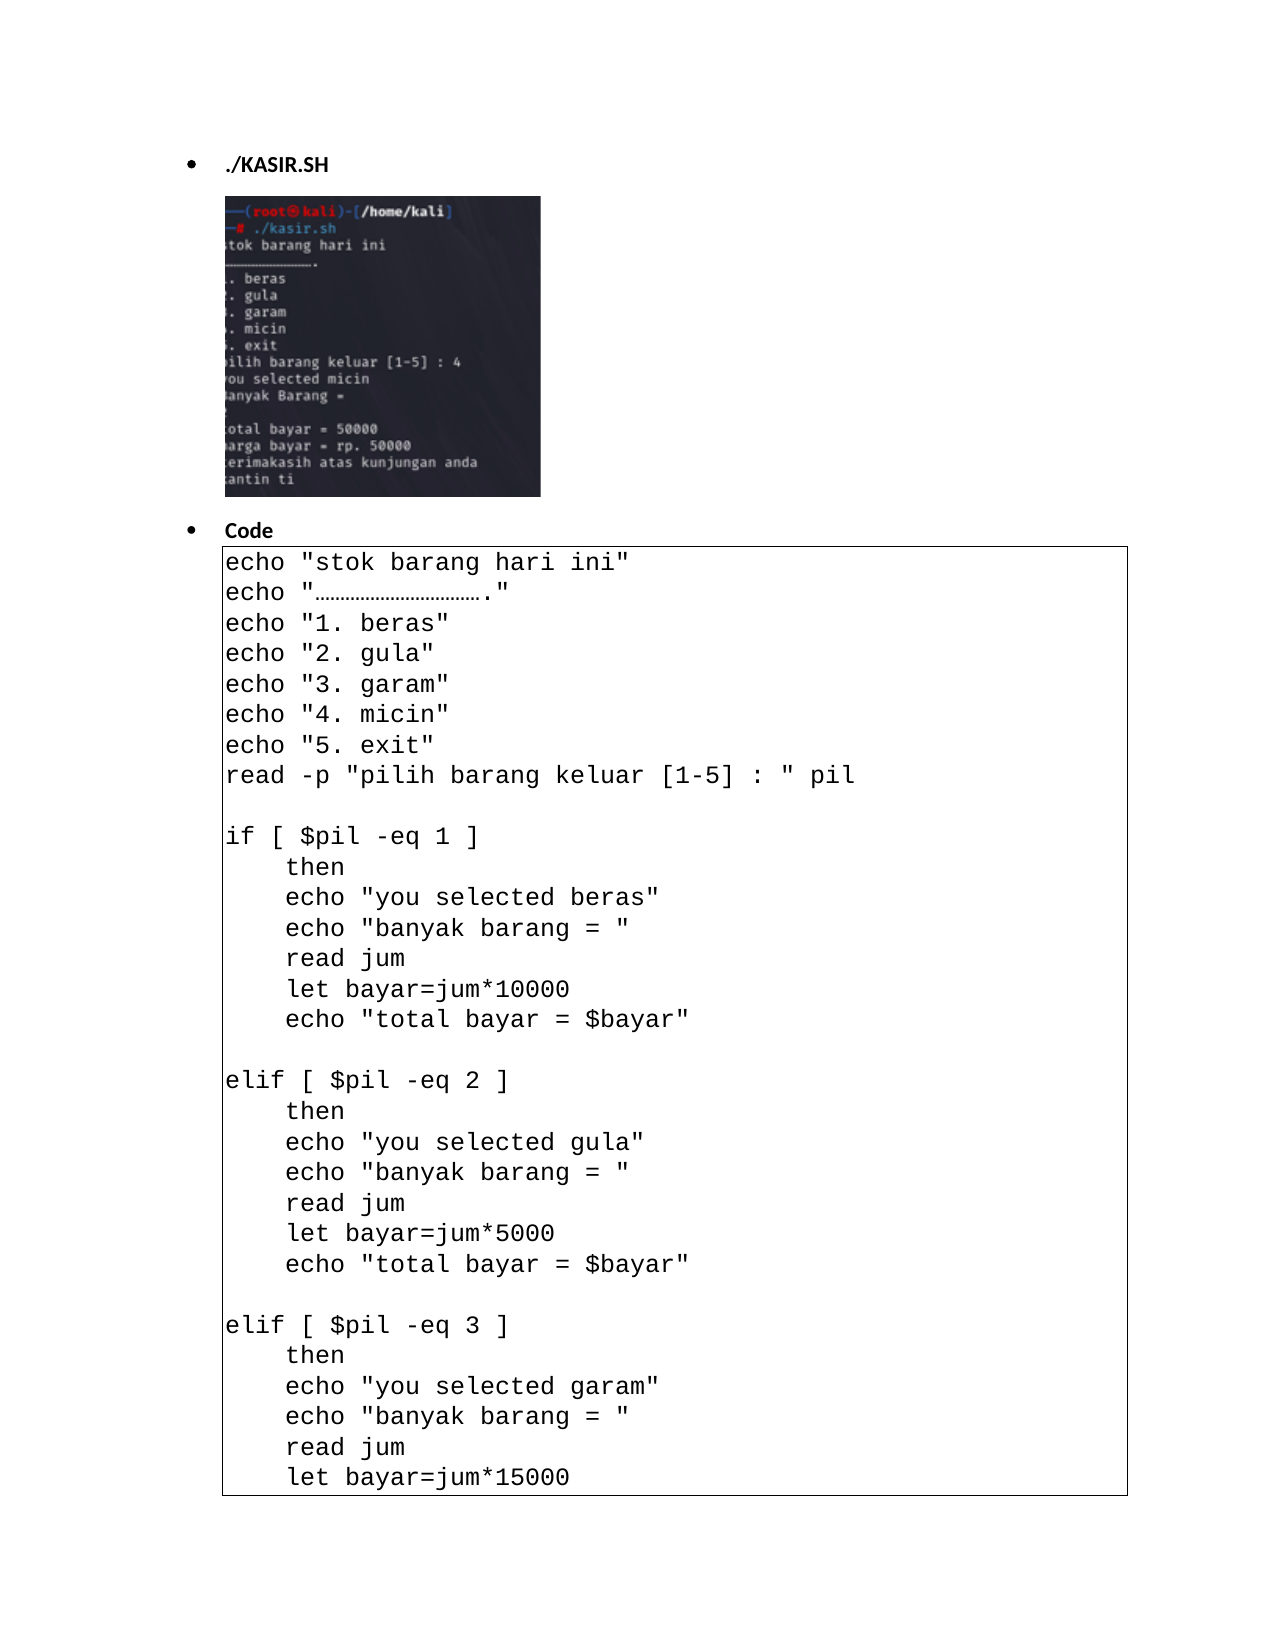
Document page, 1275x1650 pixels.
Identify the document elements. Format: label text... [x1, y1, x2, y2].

list echo "……………………………." [223, 577, 1127, 607]
list then [223, 1095, 1127, 1126]
list echo "you selected beras" [223, 882, 1127, 912]
list Code [187, 516, 1125, 544]
list read jum [223, 1431, 1127, 1462]
list let bayar=jum*15000 [223, 1462, 1127, 1495]
list then [223, 1339, 1127, 1370]
list then [223, 851, 1127, 882]
list echo "3. garam" [223, 668, 1127, 699]
list echo "2. gula" [223, 638, 1127, 668]
list read jum [223, 1187, 1127, 1217]
list read jum [223, 943, 1127, 973]
picture [225, 196, 541, 497]
list echo "stok barang hari ini" [223, 547, 1127, 577]
list echo "banyak barang = " [223, 1401, 1127, 1431]
list echo "banyak barang = " [223, 1156, 1127, 1187]
list echo "total bayar = $bayar" [223, 1248, 1127, 1279]
list echo "4. micin" [223, 699, 1127, 729]
list if [ $pil -eq 1 ] [223, 821, 1127, 851]
list let bayar=jum*10000 [223, 973, 1127, 1004]
list echo "5. exit" [223, 729, 1127, 760]
list elif [ $pil -eq 2 ] [223, 1065, 1127, 1095]
list read -p "pilih barang keluar [1-5] : " pil [223, 760, 1127, 791]
list echo "you selected garam" [223, 1370, 1127, 1401]
list echo "you selected gula" [223, 1126, 1127, 1156]
list ./KASIR.SH [187, 150, 1125, 178]
list let bayar=jum*5000 [223, 1217, 1127, 1248]
list echo "1. beras" [223, 607, 1127, 638]
list elif [ $pil -eq 3 ] [223, 1309, 1127, 1339]
list echo "banyak barang = " [223, 912, 1127, 943]
list echo "total bayar = $bayar" [223, 1004, 1127, 1035]
